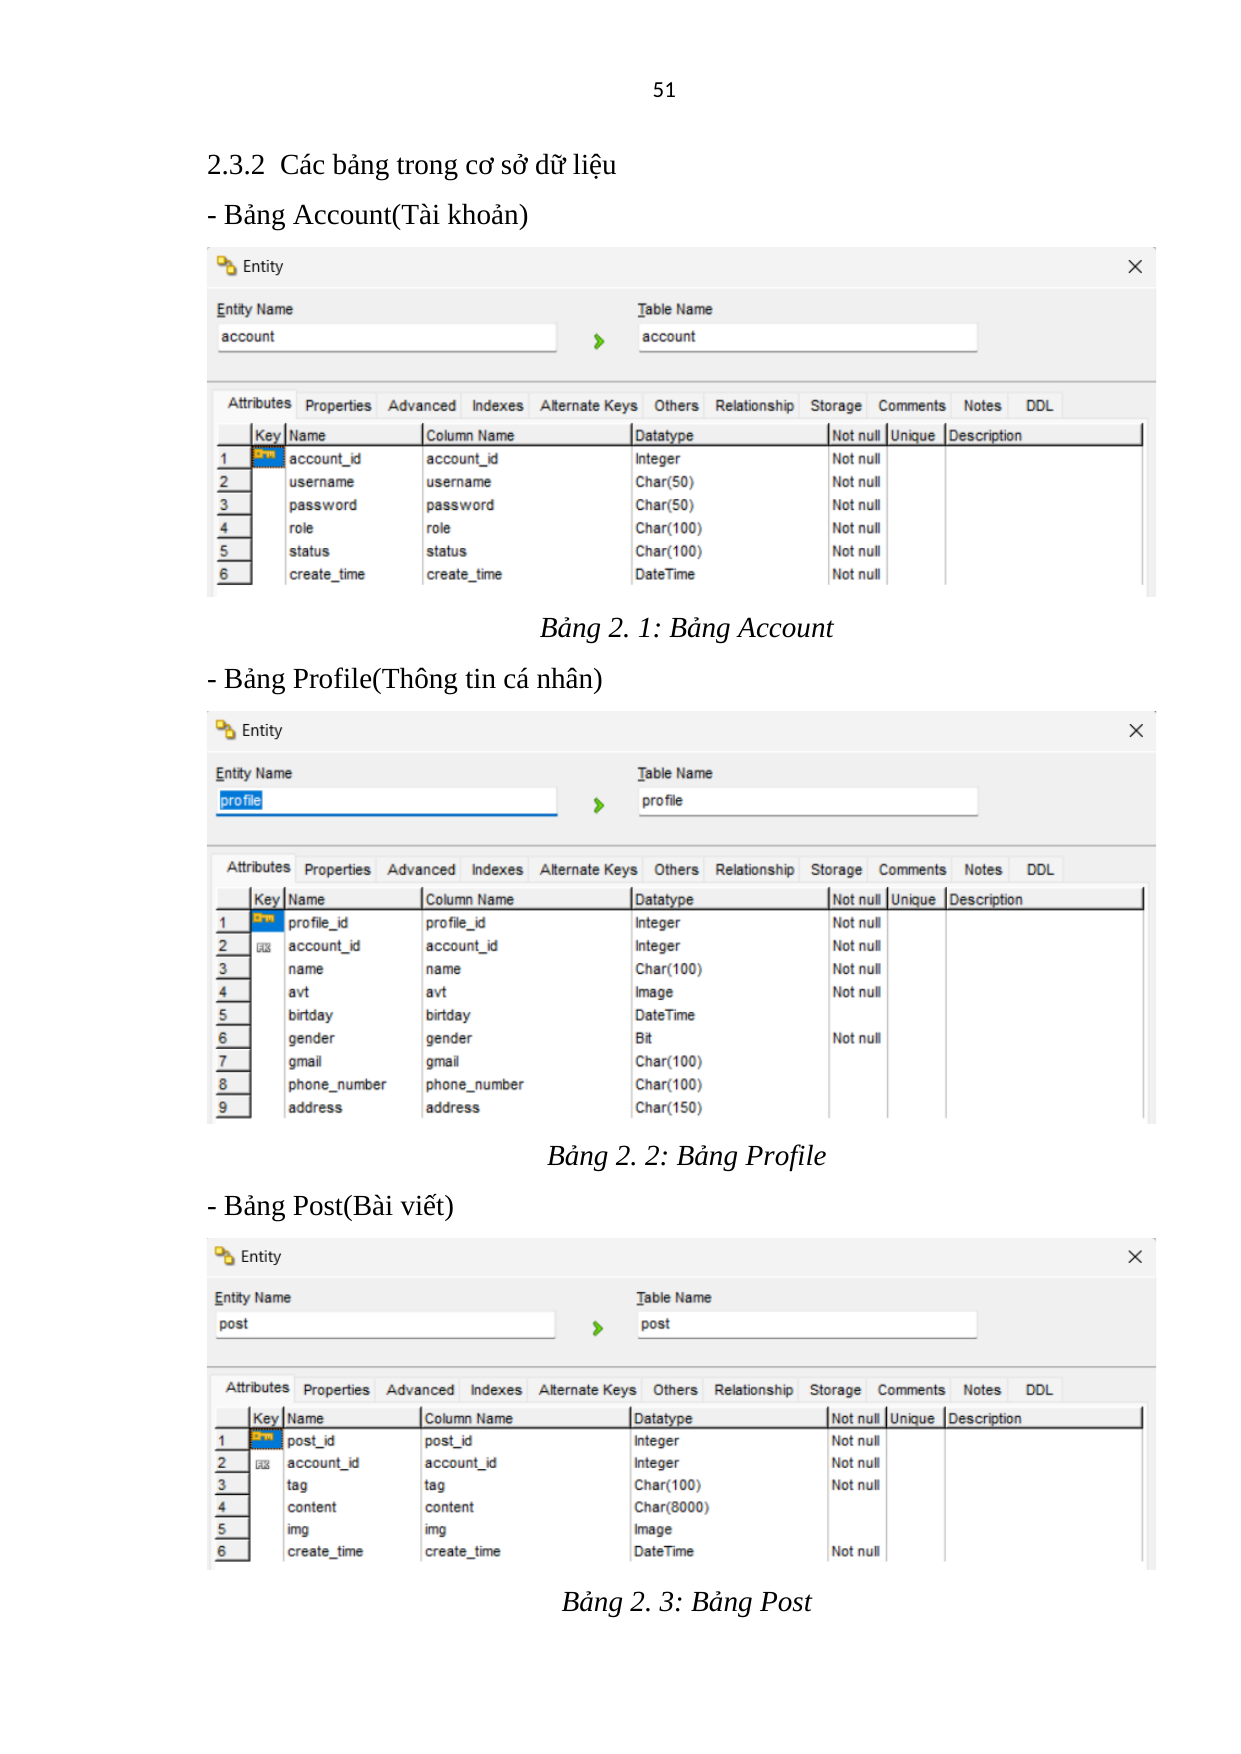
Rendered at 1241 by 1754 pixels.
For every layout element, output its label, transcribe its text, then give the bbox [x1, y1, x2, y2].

picture [206, 711, 1157, 1124]
text Bảng 2. 1: Bảng Account [207, 611, 1121, 644]
picture [206, 247, 1157, 597]
subtitle 2.3.2 Các bảng trong cơ sở dữ liệu [207, 147, 1121, 181]
text - Bảng Account(Tài khoản) [207, 197, 1121, 231]
text Bảng 2. 3: Bảng Post [207, 1584, 1121, 1618]
text - Bảng Profile(Thông tin cá nhân) [207, 661, 1121, 694]
text Bảng 2. 2: Bảng Profile [207, 1138, 1121, 1172]
picture [206, 1238, 1157, 1570]
text - Bảng Post(Bài viết) [207, 1188, 1121, 1222]
